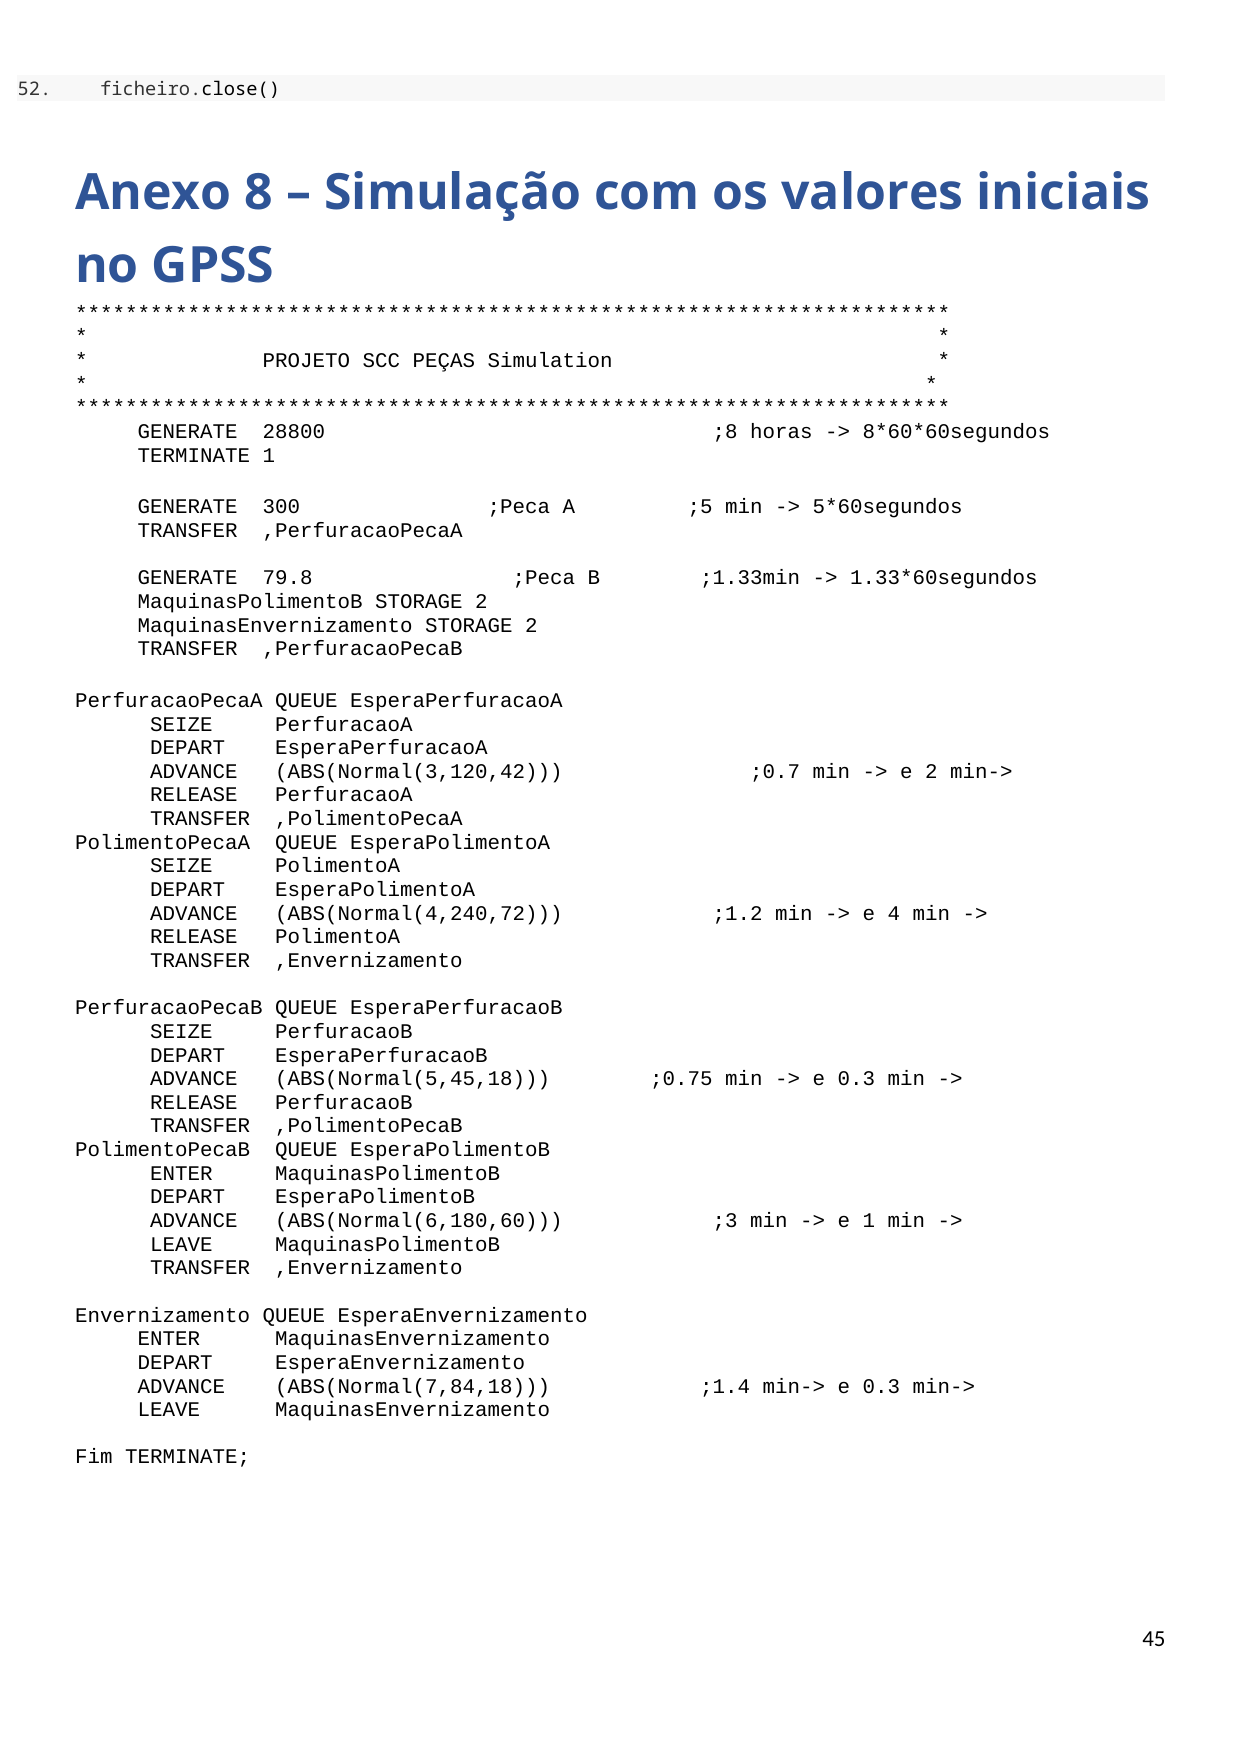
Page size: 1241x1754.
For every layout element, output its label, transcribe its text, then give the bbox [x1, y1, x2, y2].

text SEIZE PerfuracaoA [75, 713, 1165, 737]
text DEPART EsperaPerfuracaoB [75, 1044, 1165, 1068]
text TERMINATE 1 [75, 445, 1165, 468]
subtitle Anexo 8 – Simulação com os valores iniciais no GPSS [75, 156, 1165, 297]
text RELEASE PerfuracaoA [75, 784, 1165, 808]
text DEPART EsperaPolimentoA [75, 879, 1165, 903]
text Envernizamento QUEUE EsperaEnvernizamento [75, 1305, 1165, 1328]
text * PROJETO SCC PEÇAS Simulation * [75, 350, 1165, 374]
text RELEASE PerfuracaoB [75, 1092, 1165, 1116]
text RELEASE PolimentoA [75, 926, 1165, 950]
text ADVANCE (ABS(Normal(4,240,72))) ;1.2 min -> e 4 min -> [75, 903, 1165, 926]
text LEAVE MaquinasPolimentoB [75, 1234, 1165, 1257]
text TRANSFER ,PerfuracaoPecaB [75, 638, 1165, 662]
text GENERATE 28800 ;8 horas -> 8*60*60segundos [75, 421, 1165, 445]
text * * [75, 326, 1165, 350]
text PerfuracaoPecaB QUEUE EsperaPerfuracaoB [75, 997, 1165, 1021]
text ADVANCE (ABS(Normal(5,45,18))) ;0.75 min -> e 0.3 min -> [75, 1068, 1165, 1092]
text ENTER MaquinasEnvernizamento [75, 1328, 1165, 1352]
text LEAVE MaquinasEnvernizamento [75, 1399, 1165, 1423]
text PerfuracaoPecaA QUEUE EsperaPerfuracaoA [75, 690, 1165, 713]
text TRANSFER ,PolimentoPecaB [75, 1116, 1165, 1139]
text SEIZE PolimentoA [75, 855, 1165, 879]
text DEPART EsperaPolimentoB [75, 1186, 1165, 1210]
text TRANSFER ,PerfuracaoPecaA [75, 520, 1165, 544]
text GENERATE 300 ;Peca A ;5 min -> 5*60segundos [75, 496, 1165, 520]
text SEIZE PerfuracaoB [75, 1021, 1165, 1044]
text MaquinasPolimentoB STORAGE 2 [75, 591, 1165, 614]
text DEPART EsperaEnvernizamento [75, 1352, 1165, 1376]
text ********************************************************************** [75, 303, 1165, 326]
text TRANSFER ,Envernizamento [75, 950, 1165, 974]
text ADVANCE (ABS(Normal(7,84,18))) ;1.4 min-> e 0.3 min-> [75, 1376, 1165, 1399]
text MaquinasEnvernizamento STORAGE 2 [75, 614, 1165, 638]
text GENERATE 79.8 ;Peca B ;1.33min -> 1.33*60segundos [75, 567, 1165, 591]
list ficheiro.close() [17, 75, 1165, 101]
text ADVANCE (ABS(Normal(6,180,60))) ;3 min -> e 1 min -> [75, 1210, 1165, 1234]
text PolimentoPecaA QUEUE EsperaPolimentoA [75, 832, 1165, 855]
text ADVANCE (ABS(Normal(3,120,42))) ;0.7 min -> e 2 min-> [75, 761, 1165, 784]
text TRANSFER ,PolimentoPecaA [75, 808, 1165, 832]
text Fim TERMINATE; [75, 1447, 1165, 1470]
text DEPART EsperaPerfuracaoA [75, 737, 1165, 761]
text * * [75, 374, 1165, 397]
text ENTER MaquinasPolimentoB [75, 1163, 1165, 1186]
text PolimentoPecaB QUEUE EsperaPolimentoB [75, 1139, 1165, 1163]
text TRANSFER ,Envernizamento [75, 1257, 1165, 1281]
text ********************************************************************** [75, 397, 1165, 421]
